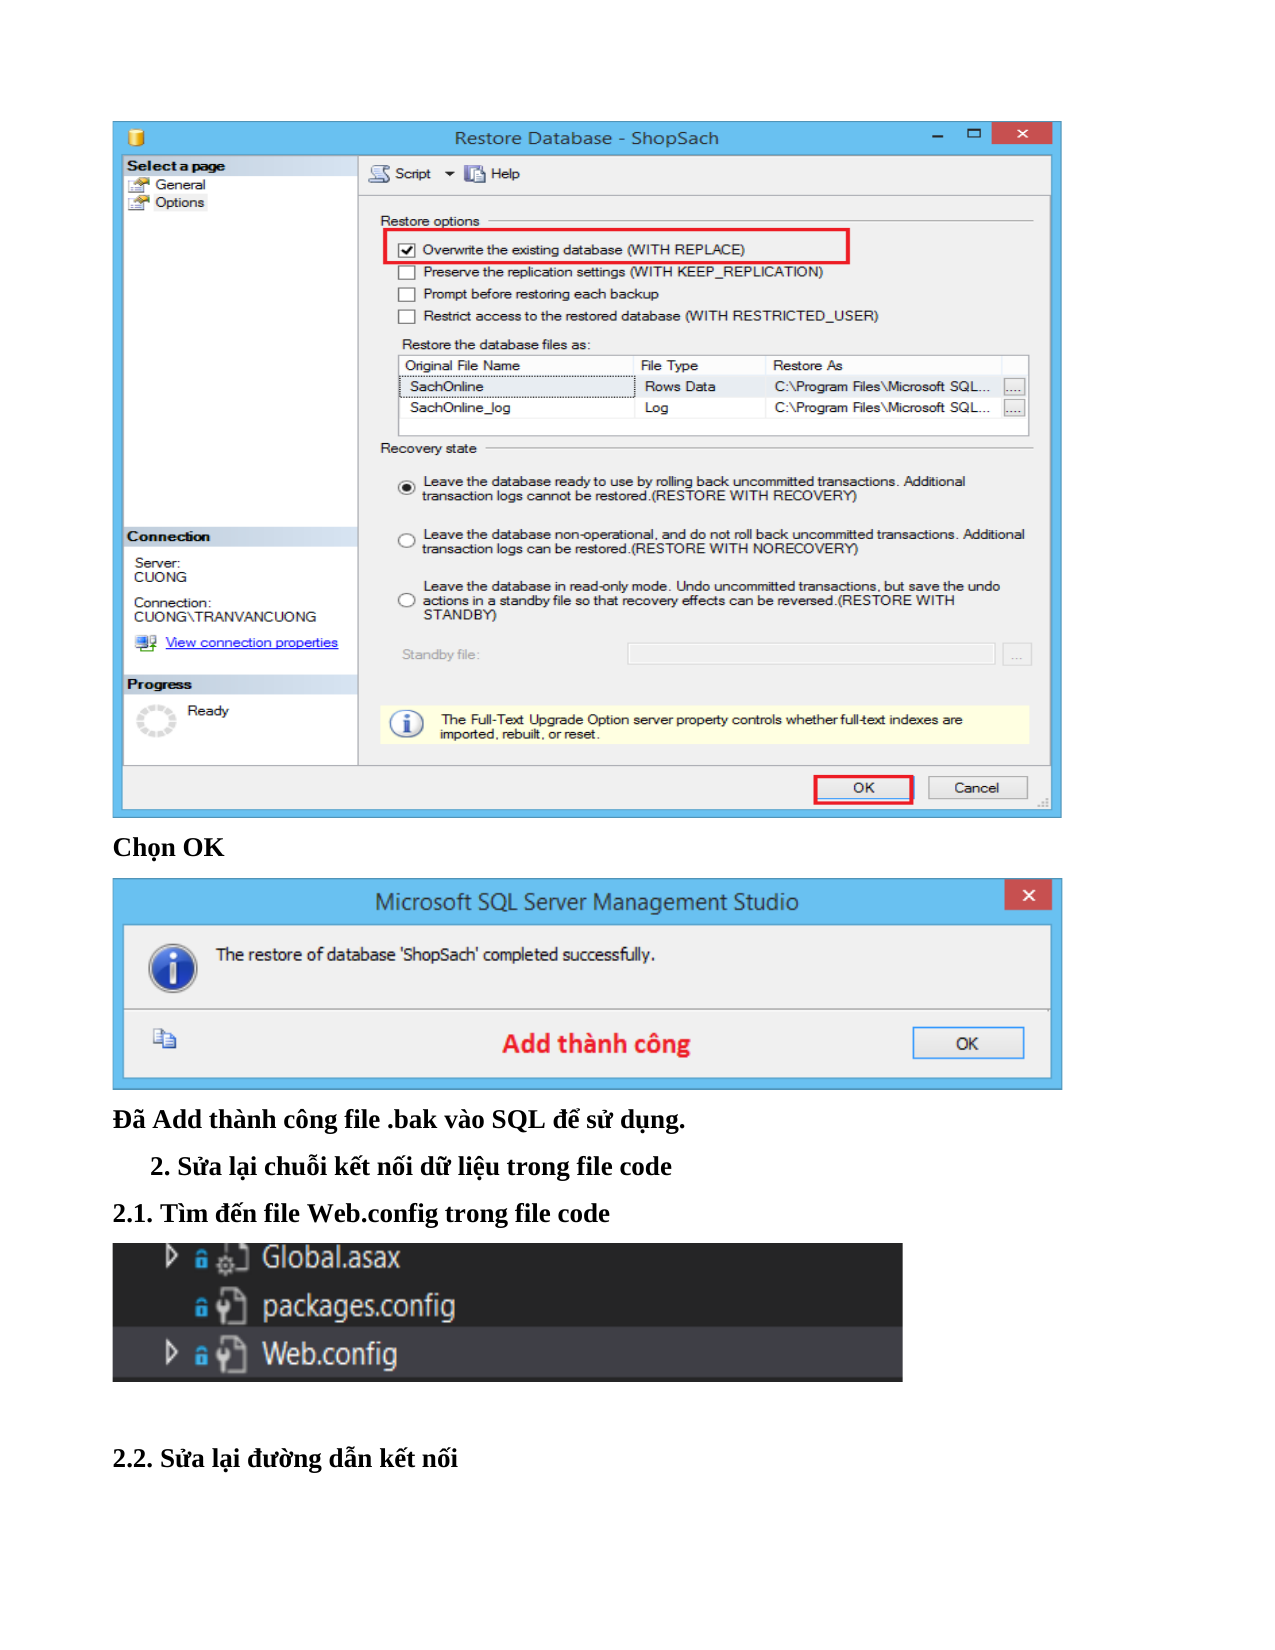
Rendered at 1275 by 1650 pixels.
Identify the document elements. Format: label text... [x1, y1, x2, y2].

list Đã Add thành công file .bak vào SQL để sử dụng. [112, 1103, 1200, 1134]
picture [112, 121, 1062, 818]
list Tìm đến file Web.config trong file code [112, 1197, 1200, 1228]
picture [112, 878, 1063, 1090]
list Sửa lại chuỗi kết nối dữ liệu trong file code [150, 1150, 1200, 1181]
picture [112, 1243, 903, 1382]
list Sửa lại đường dẫn kết nối [112, 1442, 1200, 1473]
list Chọn OK [112, 832, 1200, 863]
